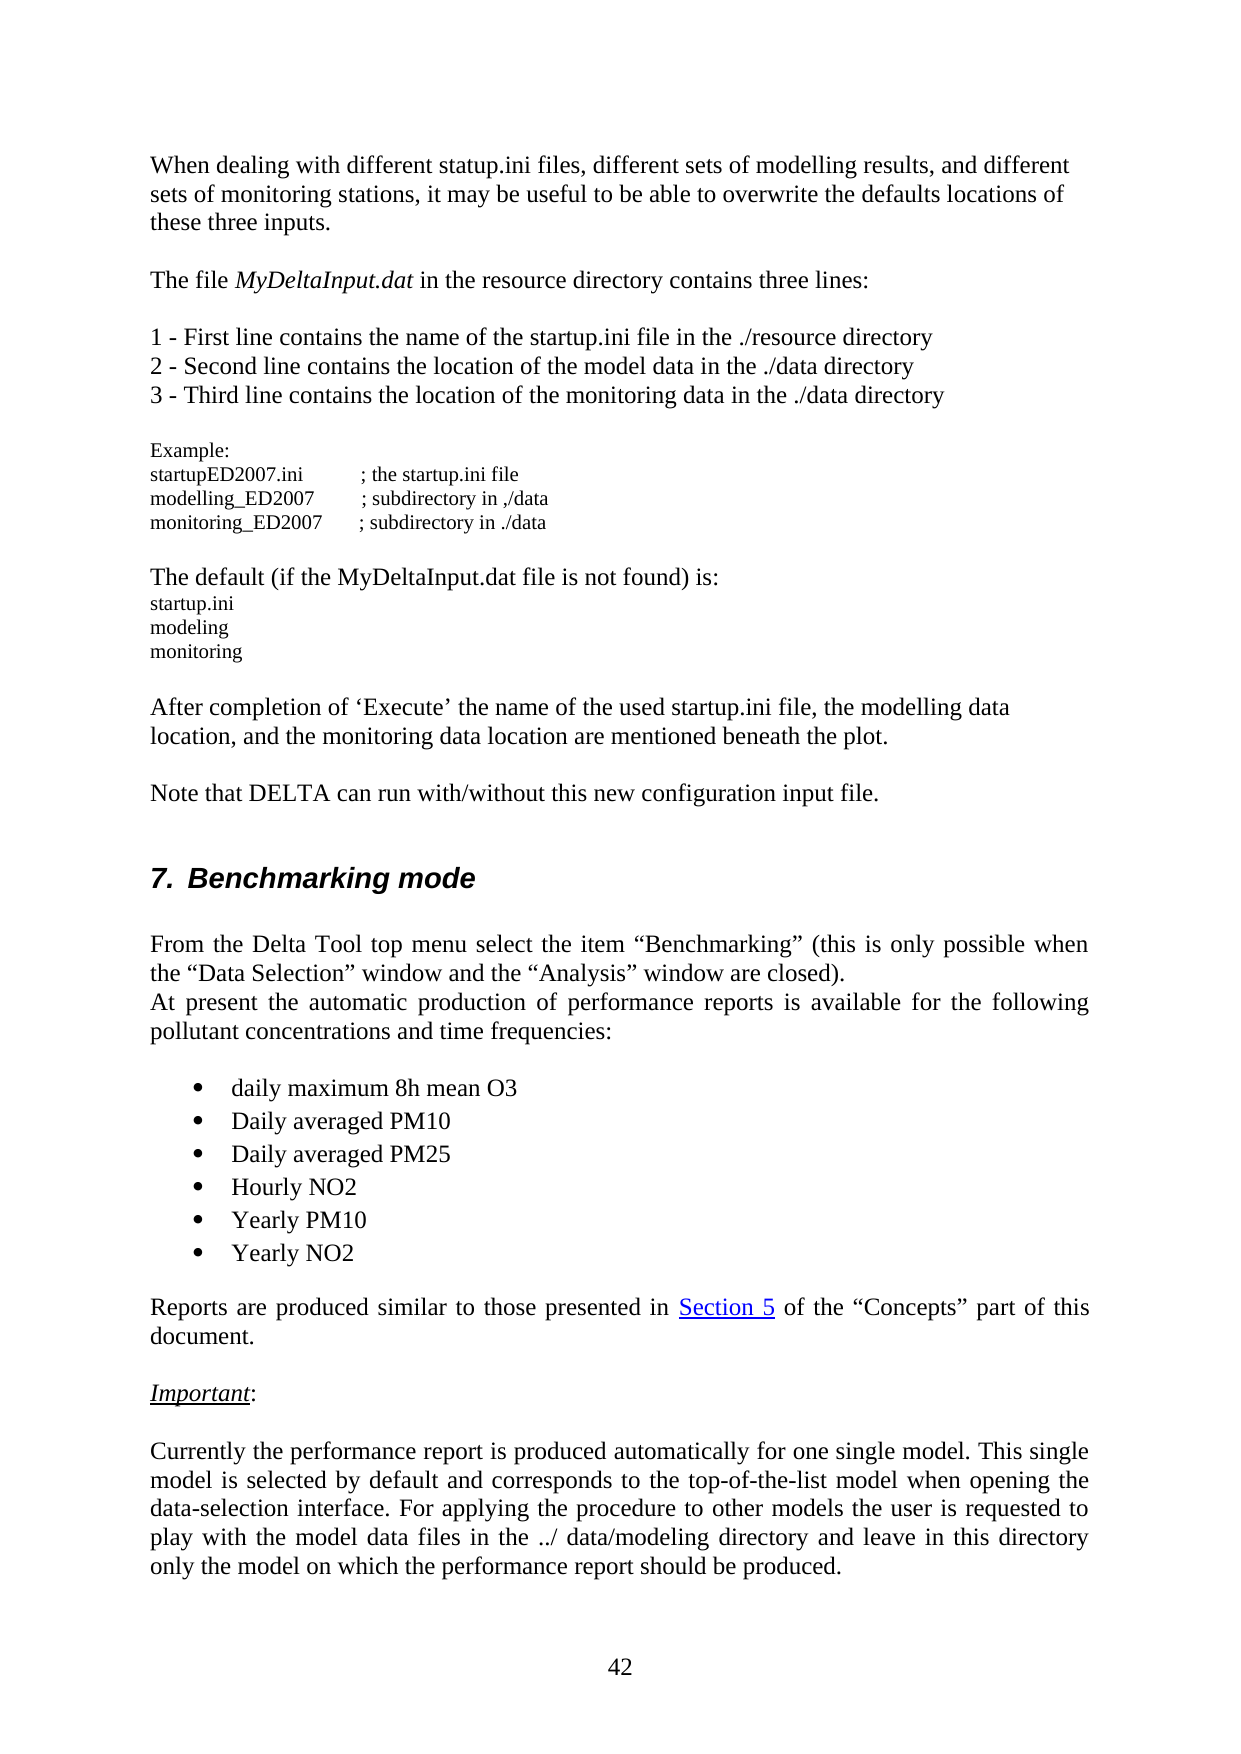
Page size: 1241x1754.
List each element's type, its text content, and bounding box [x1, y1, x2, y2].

text Currently the performance report is produced automatically for one single model. This single model is selected by default and corresponds to the top-of-the-list model when opening the data-selection interface. For applying the procedure to other models the user is requested to play with the model data files in the ../ data/modeling directory and leave in this directory only the model on which the performance report should be produced. [150, 1436, 1090, 1580]
subtitle Benchmarking mode [150, 861, 1090, 894]
list Yearly NO2 [194, 1238, 1090, 1267]
text After completion of ‘Execute’ the name of the used startup.ini file, the modelling data location, and the monitoring data location are mentioned beneath the plot. [150, 692, 1090, 750]
text modelling_ED2007 ; subdirectory in ,/data [150, 486, 1090, 510]
text Important: [150, 1378, 1090, 1407]
text modeling [150, 615, 1090, 639]
text startupED2007.ini ; the startup.ini file [150, 462, 1090, 486]
text From the Delta Tool top menu select the item “Benchmarking” (this is only possible when the “Data Selection” window and the “Analysis” window are closed). [150, 929, 1090, 987]
text monitoring_ED2007 ; subdirectory in ./data [150, 510, 1090, 534]
text The default (if the MyDeltaInput.dat file is not found) is: [150, 562, 1090, 591]
text Note that DELTA can run with/without this new configuration input file. [150, 778, 1090, 807]
text Reports are produced similar to those presented in Section 5 of the “Concepts” part of this document. [150, 1292, 1090, 1350]
list Yearly PM10 [194, 1205, 1090, 1234]
text At present the automatic production of performance reports is available for the following pollutant concentrations and time frequencies: [150, 987, 1090, 1044]
text monitoring [150, 639, 1090, 663]
text The file MyDeltaInput.dat in the resource directory contains three lines: [150, 265, 1090, 294]
list Daily averaged PM10 [194, 1106, 1090, 1135]
text 2 - Second line contains the location of the model data in the ./data directory [150, 351, 1090, 380]
text startup.ini [150, 591, 1090, 615]
list Hourly NO2 [194, 1172, 1090, 1201]
list daily maximum 8h mean O3 [194, 1073, 1090, 1102]
text When dealing with different statup.ini files, different sets of modelling results, and different sets of monitoring stations, it may be useful to be able to overwrite the defaults locations of these three inputs. [150, 150, 1090, 236]
text Example: [150, 437, 1090, 462]
list Daily averaged PM25 [194, 1139, 1090, 1168]
text 3 - Third line contains the location of the monitoring data in the ./data directory [150, 380, 1090, 409]
text 1 - First line contains the name of the startup.ini file in the ./resource directory [150, 322, 1090, 351]
